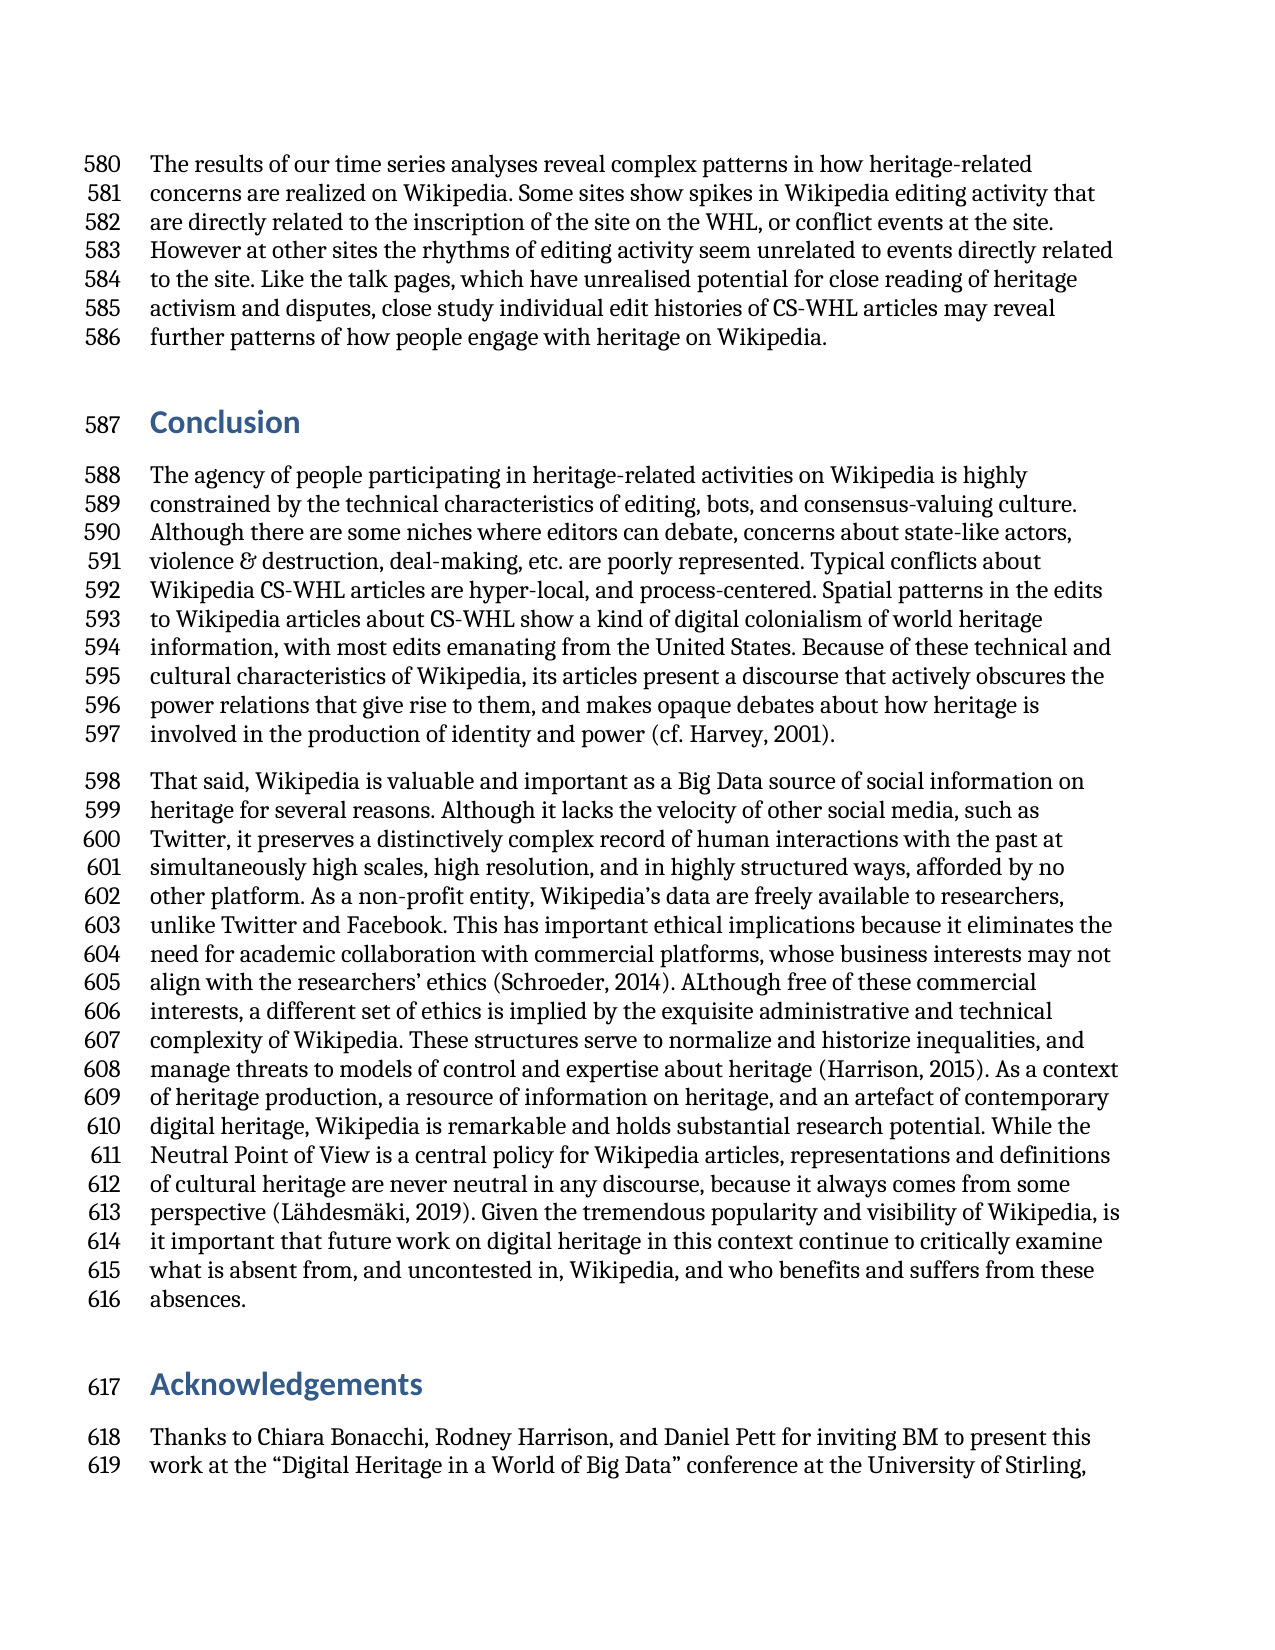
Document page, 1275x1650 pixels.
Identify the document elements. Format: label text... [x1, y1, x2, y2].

subtitle Conclusion [150, 401, 1125, 442]
text That said, Wikipedia is valuable and important as a Big Data source of social information on heritage for several reasons. Although it lacks the velocity of other social media, such as Twitter, it preserves a distinctively complex record of human interactions with the past at simultaneously high scales, high resolution, and in highly structured ways, afforded by no other platform. As a non-profit entity, Wikipedia’s data are freely available to researchers, unlike Twitter and Facebook. This has important ethical implications because it eliminates the need for academic collaboration with commercial platforms, whose business interests may not align with the researchers’ ethics (Schroeder, 2014). ALthough free of these commercial interests, a different set of ethics is implied by the exquisite administrative and technical complexity of Wikipedia. These structures serve to normalize and historize inequalities, and manage threats to models of control and expertise about heritage (Harrison, 2015). As a context of heritage production, a resource of information on heritage, and an artefact of contemporary digital heritage, Wikipedia is remarkable and holds substantial research potential. While the Neutral Point of View is a central policy for Wikipedia articles, representations and definitions of cultural heritage are never neutral in any discourse, because it always comes from some perspective (Lähdesmäki, 2019). Given the tremendous popularity and visibility of Wikipedia, is it important that future work on digital heritage in this context continue to critically examine what is absent from, and uncontested in, Wikipedia, and who benefits and suffers from these absences. [150, 767, 1125, 1313]
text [150, 1423, 1125, 1480]
text The agency of people participating in heritage-related activities on Wikipedia is highly constrained by the technical characteristics of editing, bots, and consensus-valuing culture. Although there are some niches where editors can debate, concerns about state-like actors, violence & destruction, deal-making, etc. are poorly represented. Typical conflicts about Wikipedia CS-WHL articles are hyper-local, and process-centered. Spatial patterns in the edits to Wikipedia articles about CS-WHL show a kind of digital colonialism of world heritage information, with most edits emanating from the United States. Because of these technical and cultural characteristics of Wikipedia, its articles present a discourse that actively obscures the power relations that give rise to them, and makes opaque debates about how heritage is involved in the production of identity and power (cf. Harvey, 2001). [150, 461, 1125, 748]
text The results of our time series analyses reveal complex patterns in how heritage-related concerns are realized on Wikipedia. Some sites show spikes in Wikipedia editing activity that are directly related to the inscription of the site on the WHL, or conflict events at the site. However at other sites the rhythms of editing activity seem unrelated to events directly related to the site. Like the talk pages, which have unrealised potential for close reading of heritage activism and disputes, close study individual edit histories of CS-WHL articles may reveal further patterns of how people engage with heritage on Wikipedia. [150, 150, 1125, 351]
subtitle Acknowledgements [150, 1363, 1125, 1404]
